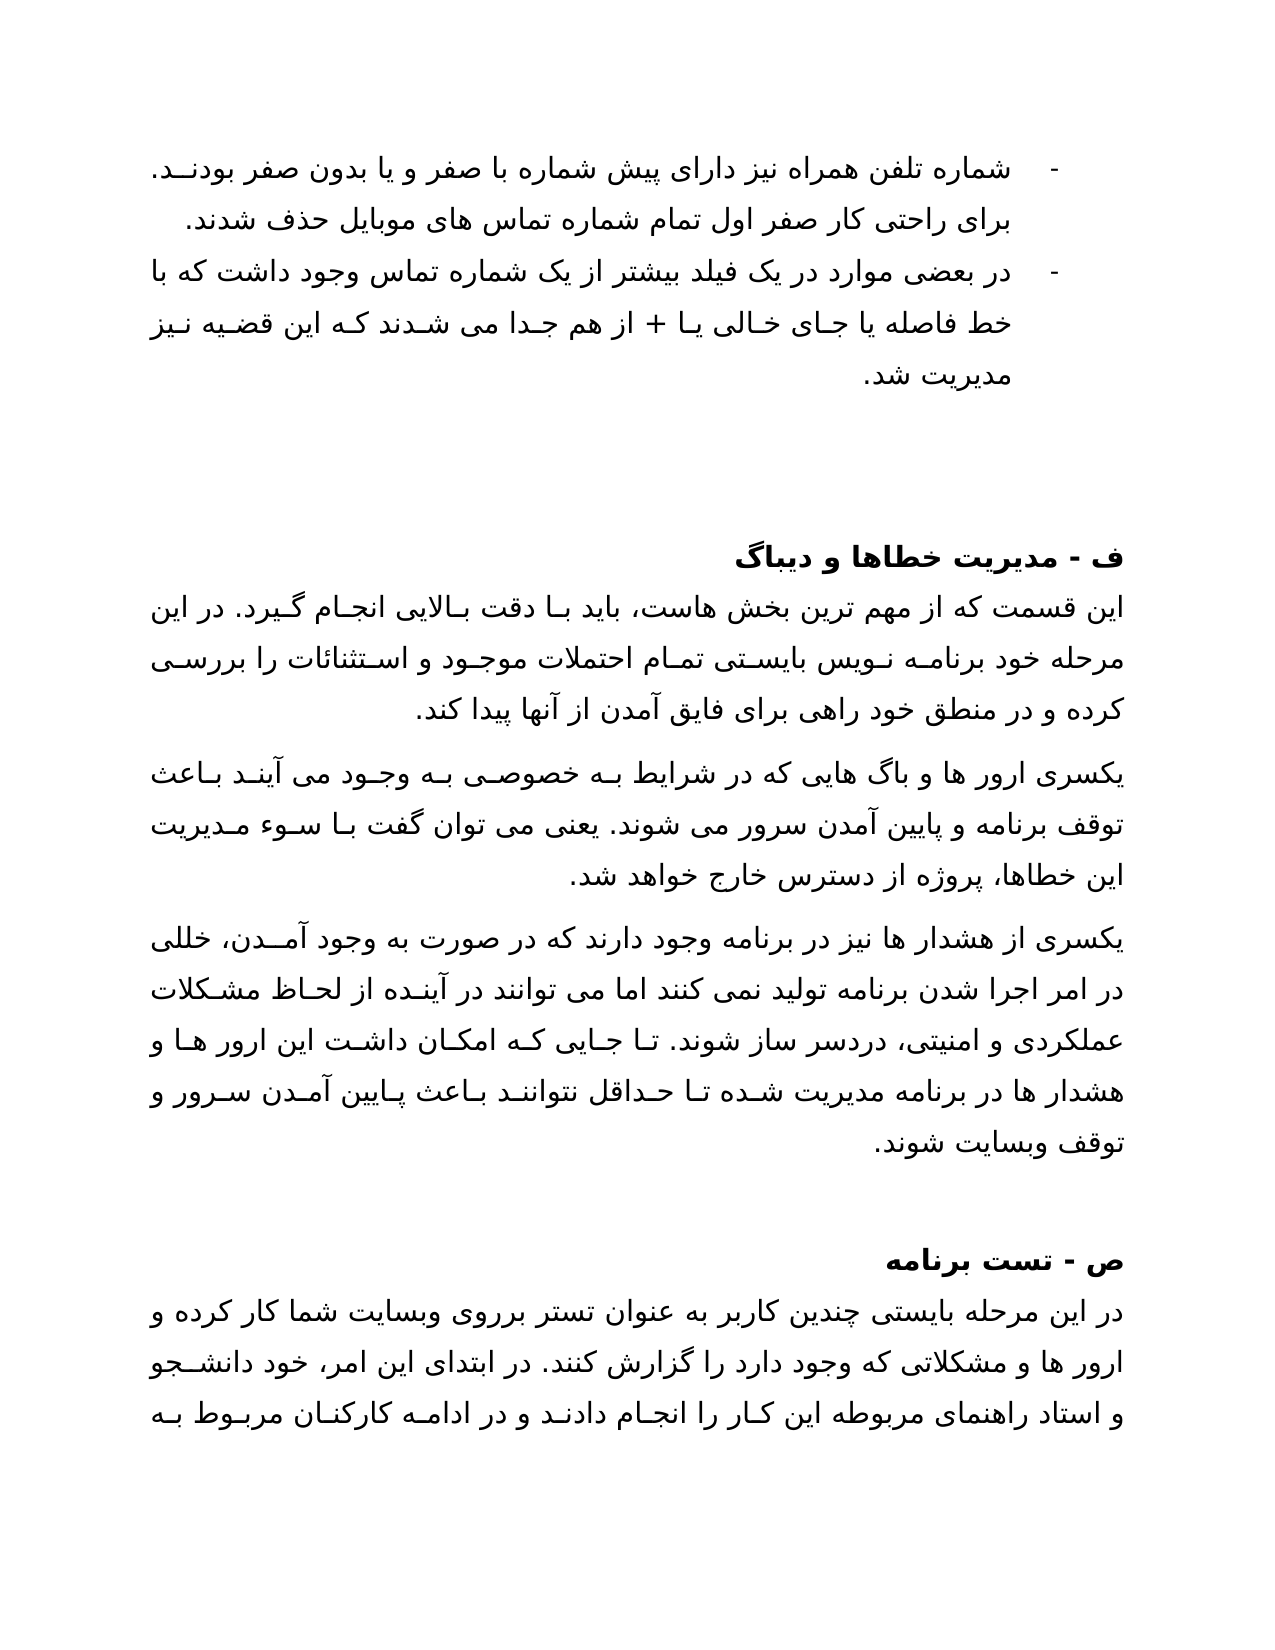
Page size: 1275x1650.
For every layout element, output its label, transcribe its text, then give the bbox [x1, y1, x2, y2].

subtitle ف - مدیریت خطاها و دیباگ [150, 540, 1125, 574]
text این قسمت که از مهم ترین بخش هاست، باید با دقت بالایی انجام گیرد. در این مرحله خود برنامه نویس بایستی تمام احتملات موجود و استثنائات را بررسی کرده و در منطق خود راهی برای فایق آمدن از آنها پیدا کند. [150, 591, 1125, 727]
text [150, 1294, 1125, 1430]
list شماره تلفن همراه نیز دارای پیش شماره با صفر و یا بدون صفر بودند. برای راحتی کار صفر اول تمام شماره تماس های موبایل حذف شدند. [150, 150, 1050, 237]
list در بعضی موارد در یک فیلد بیشتر از یک شماره تماس وجود داشت که با خط فاصله یا جای خالی یا + از هم جدا می شدند که این قضیه نیز مدیریت شد. [150, 253, 1050, 391]
subtitle ص - تست برنامه [150, 1243, 1125, 1277]
text یکسری ارور ها و باگ هایی که در شرایط به خصوصی به وجود می آیند باعث توقف برنامه و پایین آمدن سرور می شوند. یعنی می توان گفت با سوء مدیریت این خطاها، پروژه از دسترس خارج خواهد شد. [150, 756, 1125, 892]
text یکسری از هشدار ها نیز در برنامه وجود دارند که در صورت به وجود آمدن، خللی در امر اجرا شدن برنامه تولید نمی کنند اما می توانند در آینده از لحاظ مشکلات عملکردی و امنیتی، دردسر ساز شوند. تا جایی که امکان داشت این ارور ها و هشدار ها در برنامه مدیریت شده تا حداقل نتوانند باعث پایین آمدن سرور و توقف وبسایت شوند. [150, 921, 1125, 1159]
